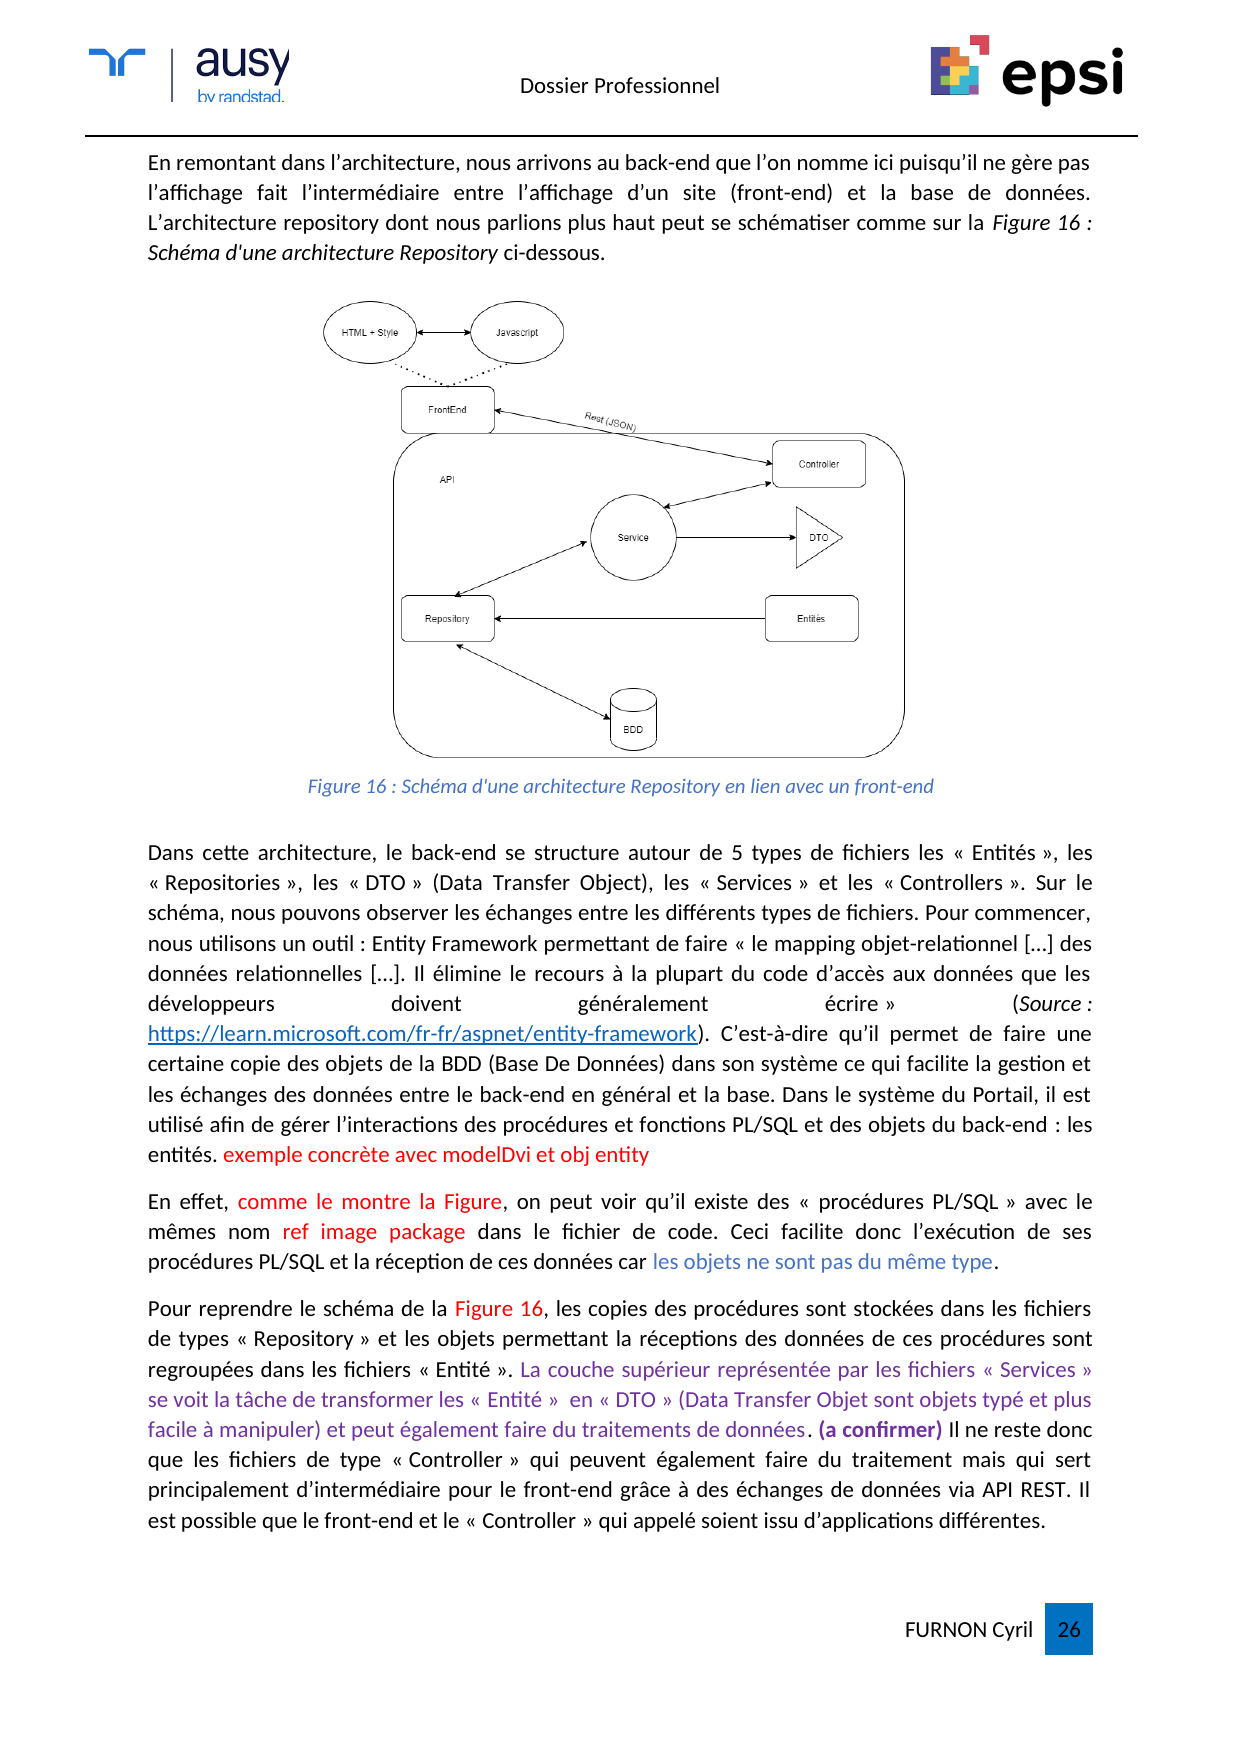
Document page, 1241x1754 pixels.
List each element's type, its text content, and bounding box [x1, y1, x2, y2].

text En remontant dans l’architecture, nous arrivons au back-end que l’on nomme ici puisqu’il ne gère pas l’affichage fait l’intermédiaire entre l’affichage d’un site (front-end) et la base de données. L’architecture repository dont nous parlions plus haut peut se schématiser comme sur la Figure 16 : Schéma d'une architecture Repository ci-dessous. [148, 148, 1093, 266]
text Pour reprendre le schéma de la Figure 16, les copies des procédures sont stockées dans les fichiers de types « Repository » et les objets permettant la réceptions des données de ces procédures sont regroupées dans les fichiers « Entité ». La couche supérieur représentée par les fichiers « Services » se voit la tâche de transformer les « Entité » en « DTO » (Data Transfer Objet sont objets typé et plus facile à manipuler) et peut également faire du traitements de données. (a confirmer) Il ne reste donc que les fichiers de type « Controller » qui peuvent également faire du traitement mais qui sert principalement d’intermédiaire pour le front-end grâce à des échanges de données via API REST. Il est possible que le front-end et le « Controller » qui appelé soient issu d’applications différentes. [148, 1294, 1093, 1534]
text En effet, comme le montre la Figure, on peut voir qu’il existe des « procédures PL/SQL » avec le mêmes nom ref image package dans le fichier de code. Ceci facilite donc l’exécution de ses procédures PL/SQL et la réception de ces données car les objets ne sont pas du même type. [148, 1187, 1093, 1276]
picture [88, 48, 289, 102]
picture [323, 293, 920, 758]
